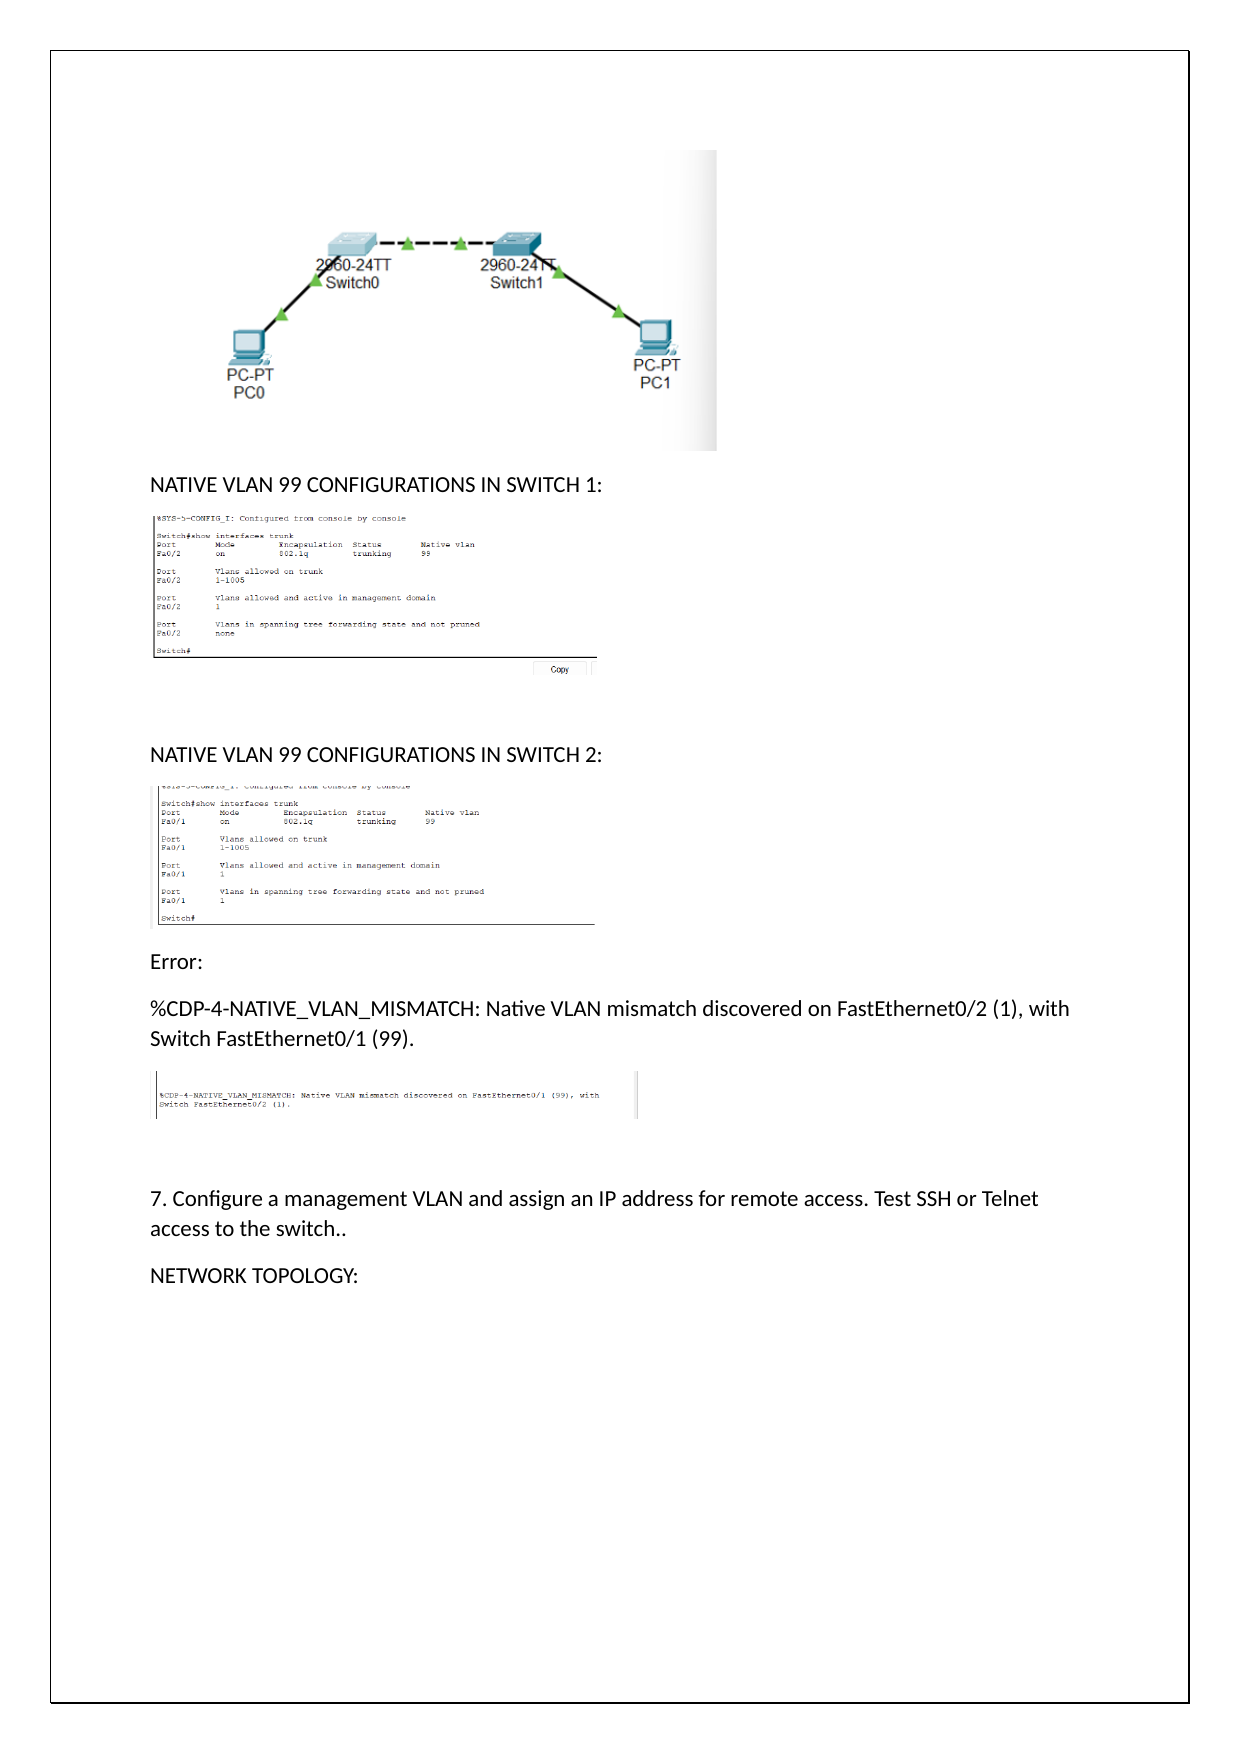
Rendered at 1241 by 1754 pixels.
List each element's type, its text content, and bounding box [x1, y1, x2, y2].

picture [150, 150, 717, 451]
text %CDP-4-NATIVE_VLAN_MISMATCH: Native VLAN mismatch discovered on FastEthernet0/2 (1), with Switch FastEthernet0/1 (99). [150, 994, 1089, 1052]
picture [150, 1071, 638, 1119]
text NATIVE VLAN 99 CONFIGURATIONS IN SWITCH 2: [150, 740, 1089, 768]
picture [150, 516, 597, 675]
text Error: [150, 947, 1089, 975]
text 7. Configure a management VLAN and assign an IP address for remote access. Test SSH or Telnet access to the switch.. [150, 1184, 1089, 1242]
text NATIVE VLAN 99 CONFIGURATIONS IN SWITCH 1: [150, 470, 1089, 498]
text NETWORK TOPOLOGY: [150, 1261, 1089, 1289]
picture [150, 786, 595, 929]
